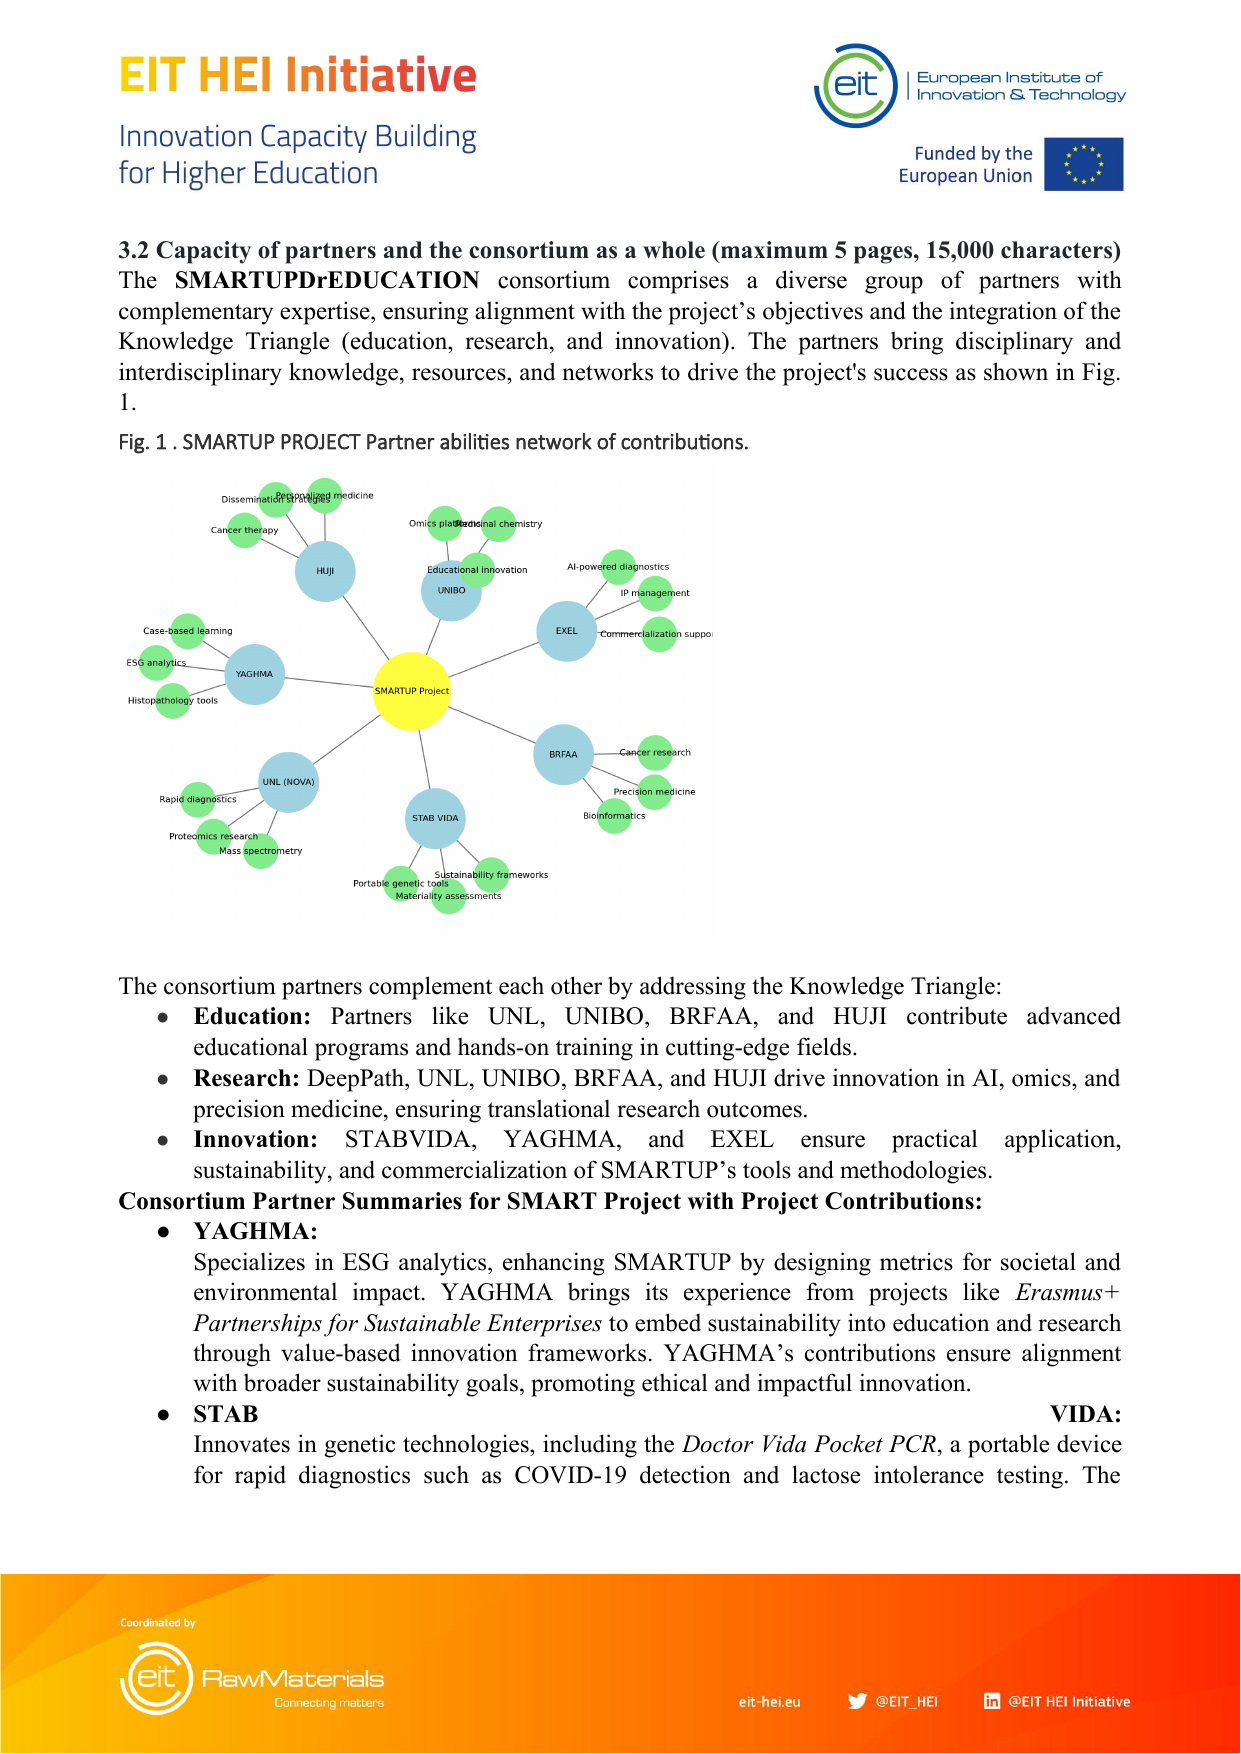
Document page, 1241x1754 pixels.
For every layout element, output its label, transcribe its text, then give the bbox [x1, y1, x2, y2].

picture [118, 457, 716, 939]
list Research: DeepPath, UNL, UNIBO, BRFAA, and HUJI drive innovation in AI, omics, and precision medicine, ensuring translational research outcomes. [156, 1064, 1122, 1123]
list Education: Partners like UNL, UNIBO, BRFAA, and HUJI contribute advanced educational programs and hands-on training in cutting-edge fields. [156, 1002, 1122, 1061]
subtitle The SMARTUPDrEDUCATION consortium comprises a diverse group of partners with complementary expertise, ensuring alignment with the project’s objectives and the integration of the Knowledge Triangle (education, research, and innovation). The partners bring disciplinary and interdisciplinary knowledge, resources, and networks to drive the project's success as shown in Fig. 1. [118, 267, 1122, 416]
subtitle 3.2 Capacity of partners and the consortium as a whole (maximum 5 pages, 15,000 characters) [118, 236, 1122, 264]
text The consortium partners complement each other by addressing the Knowledge Triangle: [118, 972, 1122, 1000]
list YAGHMA: Specializes in ESG analytics, enhancing SMARTUP by designing metrics for societal and environmental impact. YAGHMA brings its experience from projects like Erasmus+ Partnerships for Sustainable Enterprises to embed sustainability into education and research through value-based innovation frameworks. YAGHMA’s contributions ensure alignment with broader sustainability goals, promoting ethical and impactful innovation. [156, 1217, 1122, 1397]
list Innovation: STABVIDA, YAGHMA, and EXEL ensure practical application, sustainability, and commercialization of SMARTUP’s tools and methodologies. [156, 1126, 1122, 1184]
text Fig. 1 . SMARTUP PROJECT Partner abilities network of contributions. [118, 427, 1122, 455]
text Consortium Partner Summaries for SMART Project with Project Contributions: [118, 1187, 1122, 1215]
picture [0, 1574, 1241, 1753]
picture [0, 0, 1241, 237]
